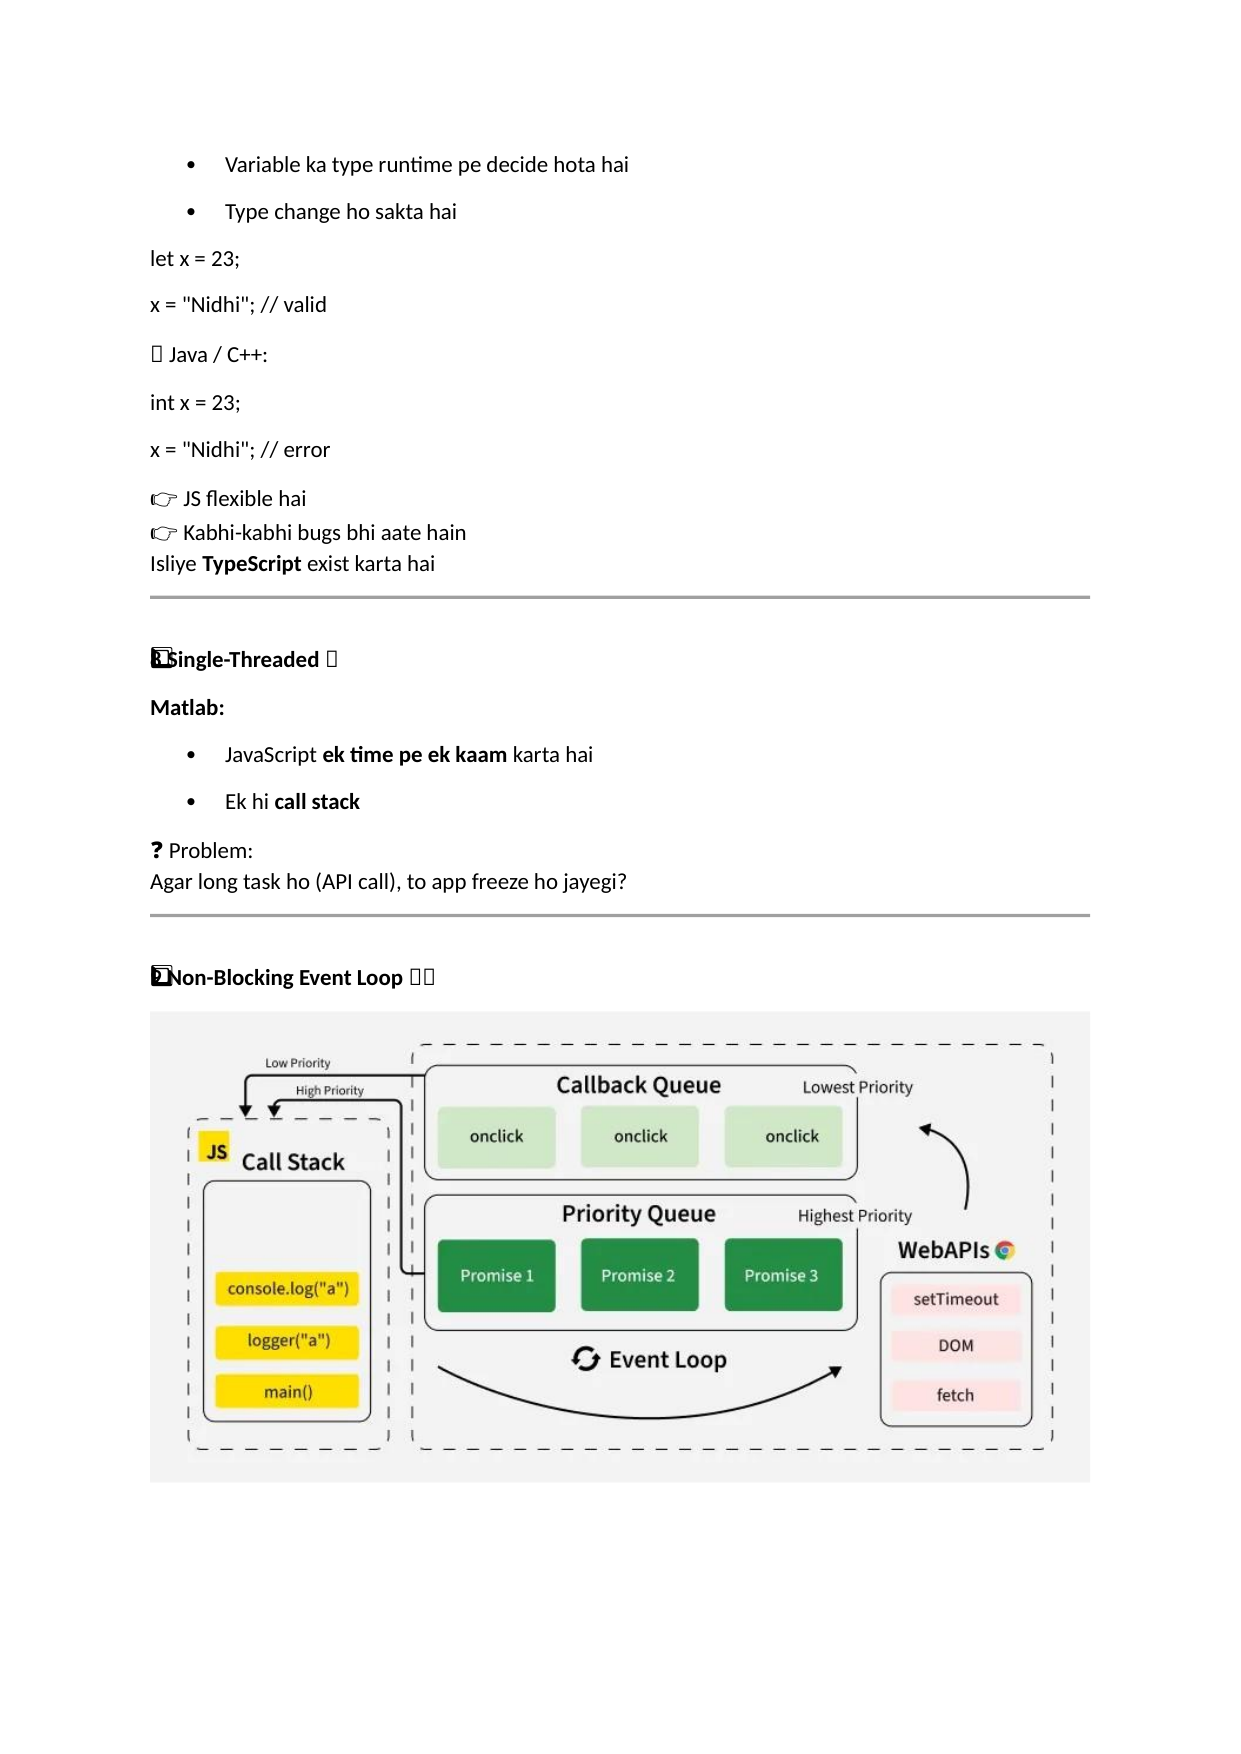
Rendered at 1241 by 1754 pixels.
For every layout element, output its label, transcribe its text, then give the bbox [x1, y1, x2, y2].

text 👉 JS flexible hai 👉 Kabhi-kabhi bugs bhi aate hain Isliye TypeScript exist karta hai [150, 482, 1090, 577]
text x = "Nidhi"; // error [150, 435, 1090, 463]
list Variable ka type runtime pe decide hota hai [187, 150, 1090, 178]
text Matlab: [150, 693, 1090, 721]
text ❌ Java / C++: [150, 337, 1090, 369]
list Type change ho sakta hai [187, 197, 1090, 225]
list JavaScript ek time pe ek kaam karta hai [187, 740, 1090, 768]
picture [150, 1011, 1091, 1483]
list Ek hi call stack [187, 787, 1090, 815]
text let x = 23; [150, 244, 1090, 272]
text int x = 23; [150, 388, 1090, 416]
text 9️⃣ Non-Blocking Event Loop 🔁🔥 [150, 961, 1090, 992]
text 8️⃣ Single-Threaded 🧵 [150, 643, 1090, 674]
text ❓ Problem: Agar long task ho (API call), to app freeze ho jayegi? [150, 834, 1090, 895]
text x = "Nidhi"; // valid [150, 291, 1090, 319]
